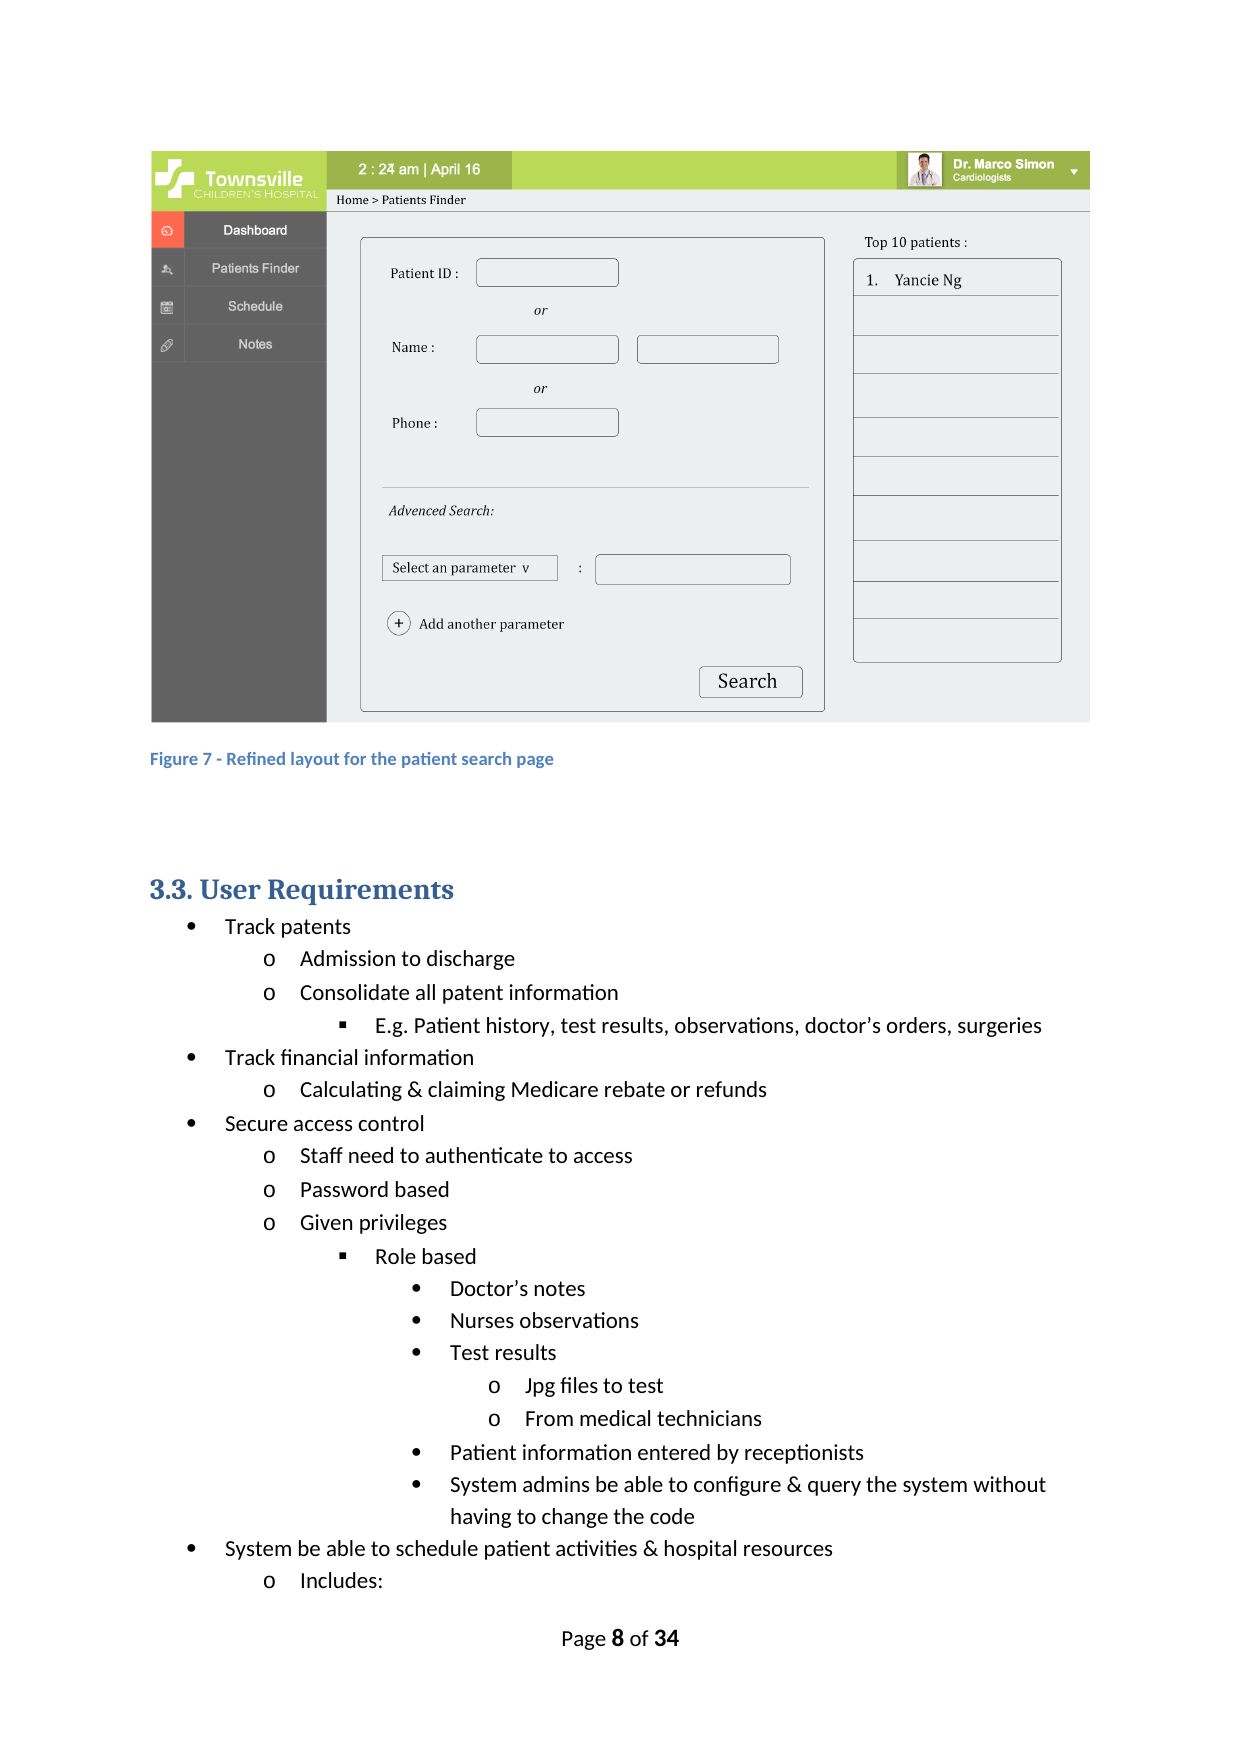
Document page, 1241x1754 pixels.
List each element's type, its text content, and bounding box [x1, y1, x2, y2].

subtitle 3.3. User Requirements [150, 873, 1090, 907]
list Secure access control [187, 1109, 1090, 1137]
list Admission to discharge [262, 944, 1090, 973]
list E.g. Patient history, test results, observations, doctor’s orders, surgeries [337, 1011, 1090, 1039]
list Staff need to authenticate to access [262, 1141, 1090, 1171]
list Calculating & claiming Medicare rebate or refunds [262, 1076, 1090, 1105]
list Given privileges [262, 1208, 1090, 1238]
list System admins be able to configure & query the system without having to change the code [412, 1470, 1090, 1530]
list Jpg files to test [487, 1371, 1090, 1400]
list Password based [262, 1175, 1090, 1204]
list Patient information entered by receptionists [412, 1438, 1090, 1466]
list Role based [337, 1242, 1090, 1270]
list Consolidate all patent information [262, 978, 1090, 1007]
list From medical technicians [487, 1404, 1090, 1433]
list Nurses observations [412, 1306, 1090, 1334]
list System be able to schedule patient activities & hospital resources [187, 1534, 1090, 1562]
list Doctor’s notes [412, 1274, 1090, 1302]
list Includes: [262, 1567, 1090, 1596]
picture [150, 149, 1090, 723]
list Track financial information [187, 1043, 1090, 1071]
text Figure 7 - Refined layout for the patient search page [150, 747, 1090, 770]
list Track patents [187, 912, 1090, 940]
list Test results [412, 1338, 1090, 1367]
